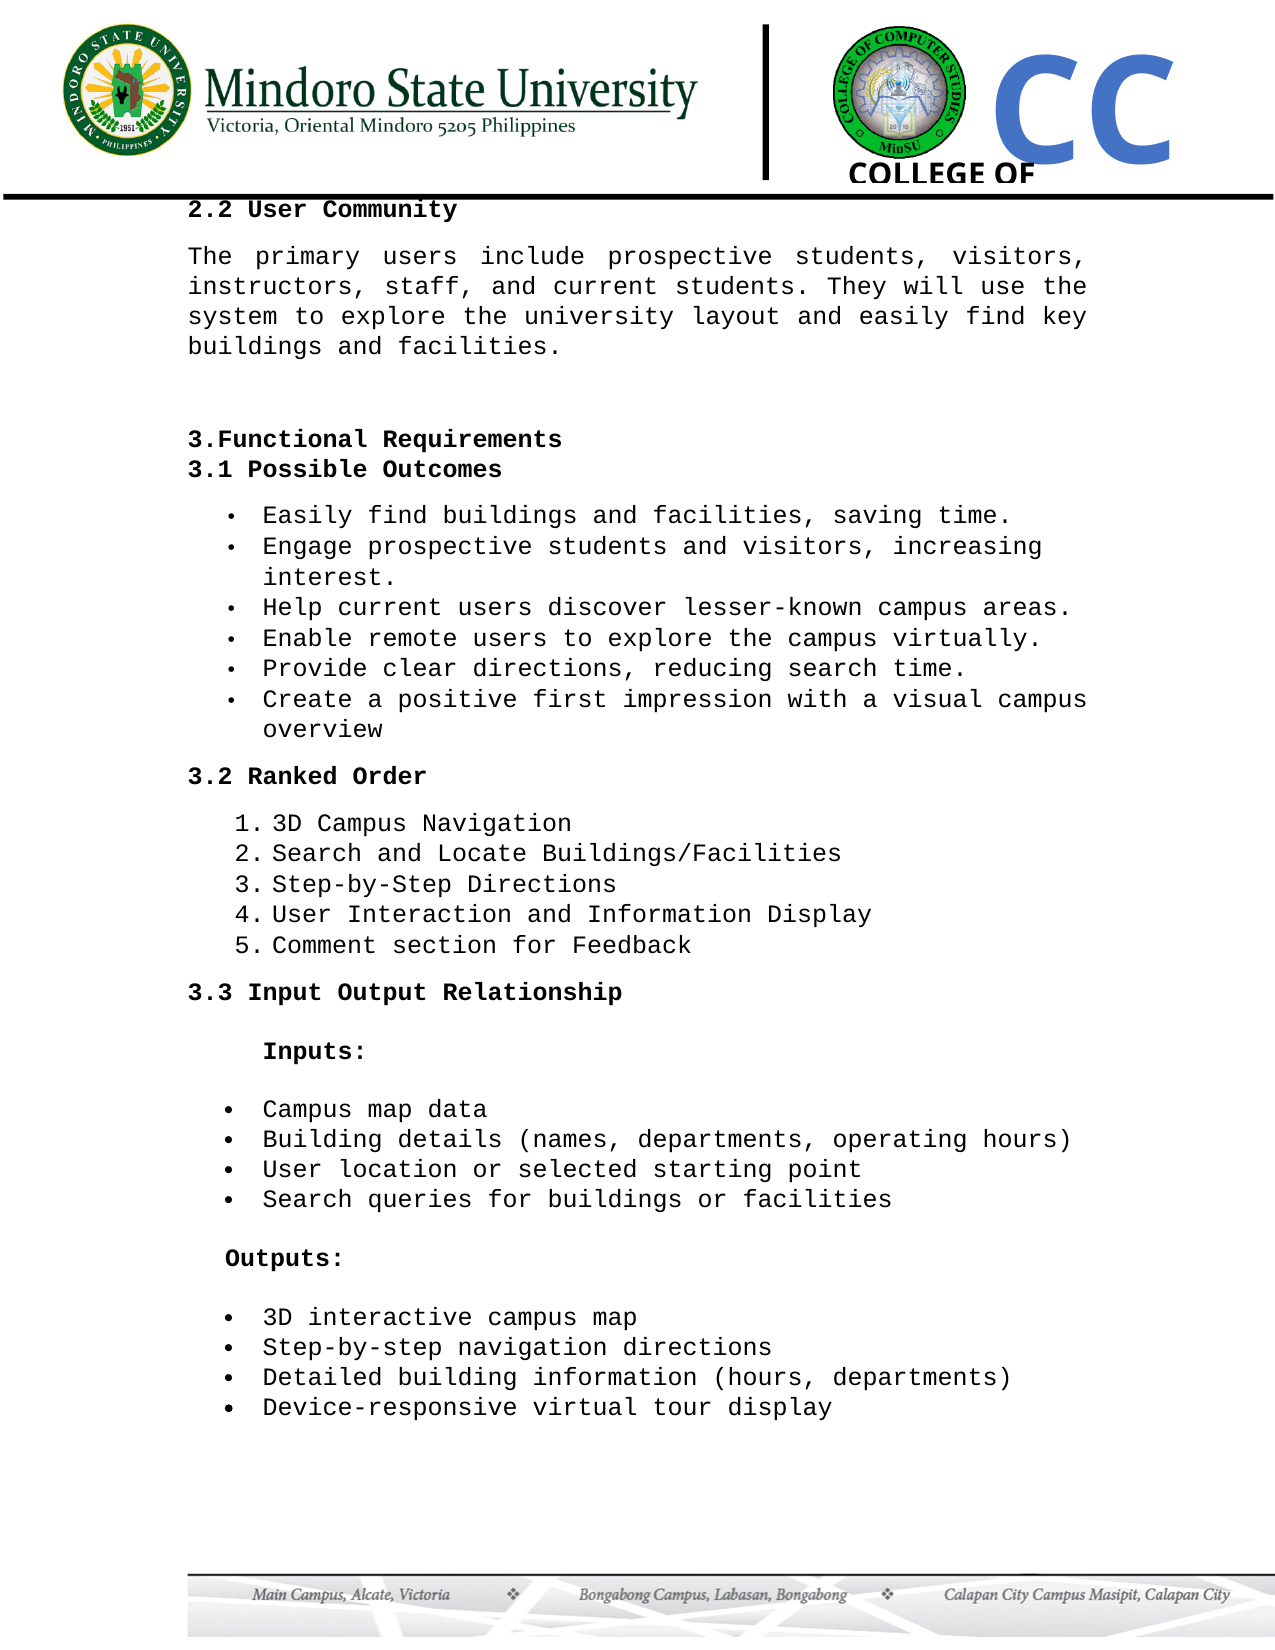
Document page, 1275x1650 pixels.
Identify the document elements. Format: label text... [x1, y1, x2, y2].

list Easily find buildings and facilities, saving time. [225, 503, 1087, 531]
list 3D interactive campus map [225, 1305, 1087, 1333]
list Create a positive first impression with a visual campus overview [225, 686, 1087, 745]
list 3D Campus Navigation [234, 811, 1087, 839]
list Device-responsive virtual tour display [225, 1395, 1087, 1423]
list Campus map data [225, 1096, 1087, 1125]
list Step-by-Step Directions [234, 872, 1087, 900]
list Enable remote users to explore the campus virtually. [225, 625, 1087, 653]
list Building details (names, departments, operating hours) [225, 1126, 1087, 1155]
picture [825, 20, 973, 164]
list Detailed building information (hours, departments) [225, 1365, 1087, 1393]
text Inputs: [187, 1039, 1087, 1067]
text 3.2 Ranked Order [187, 764, 1087, 792]
text The primary users include prospective students, visitors, instructors, staff, and current students. They will use the system to explore the university layout and easily find key buildings and facilities. [187, 243, 1087, 362]
list Help current users discover lesser-known campus areas. [225, 594, 1087, 623]
picture [12, 0, 715, 227]
list Engage prospective students and visitors, increasing interest. [225, 533, 1087, 592]
list Search queries for buildings or facilities [225, 1186, 1087, 1215]
text 3.3 Input Output Relationship [187, 980, 1087, 1008]
list User location or selected starting point [225, 1156, 1087, 1185]
picture [187, 1548, 1275, 1637]
list Step-by-step navigation directions [225, 1335, 1087, 1363]
list Comment section for Feedback [234, 933, 1087, 961]
list User Interaction and Information Display [234, 902, 1087, 930]
list Provide clear directions, reducing search time. [225, 656, 1087, 684]
text 2.2 User Community [187, 197, 1087, 225]
list Outputs: [225, 1246, 1087, 1274]
text 3.Functional Requirements 3.1 Possible Outcomes [187, 426, 1087, 485]
list Search and Locate Buildings/Facilities [234, 841, 1087, 869]
